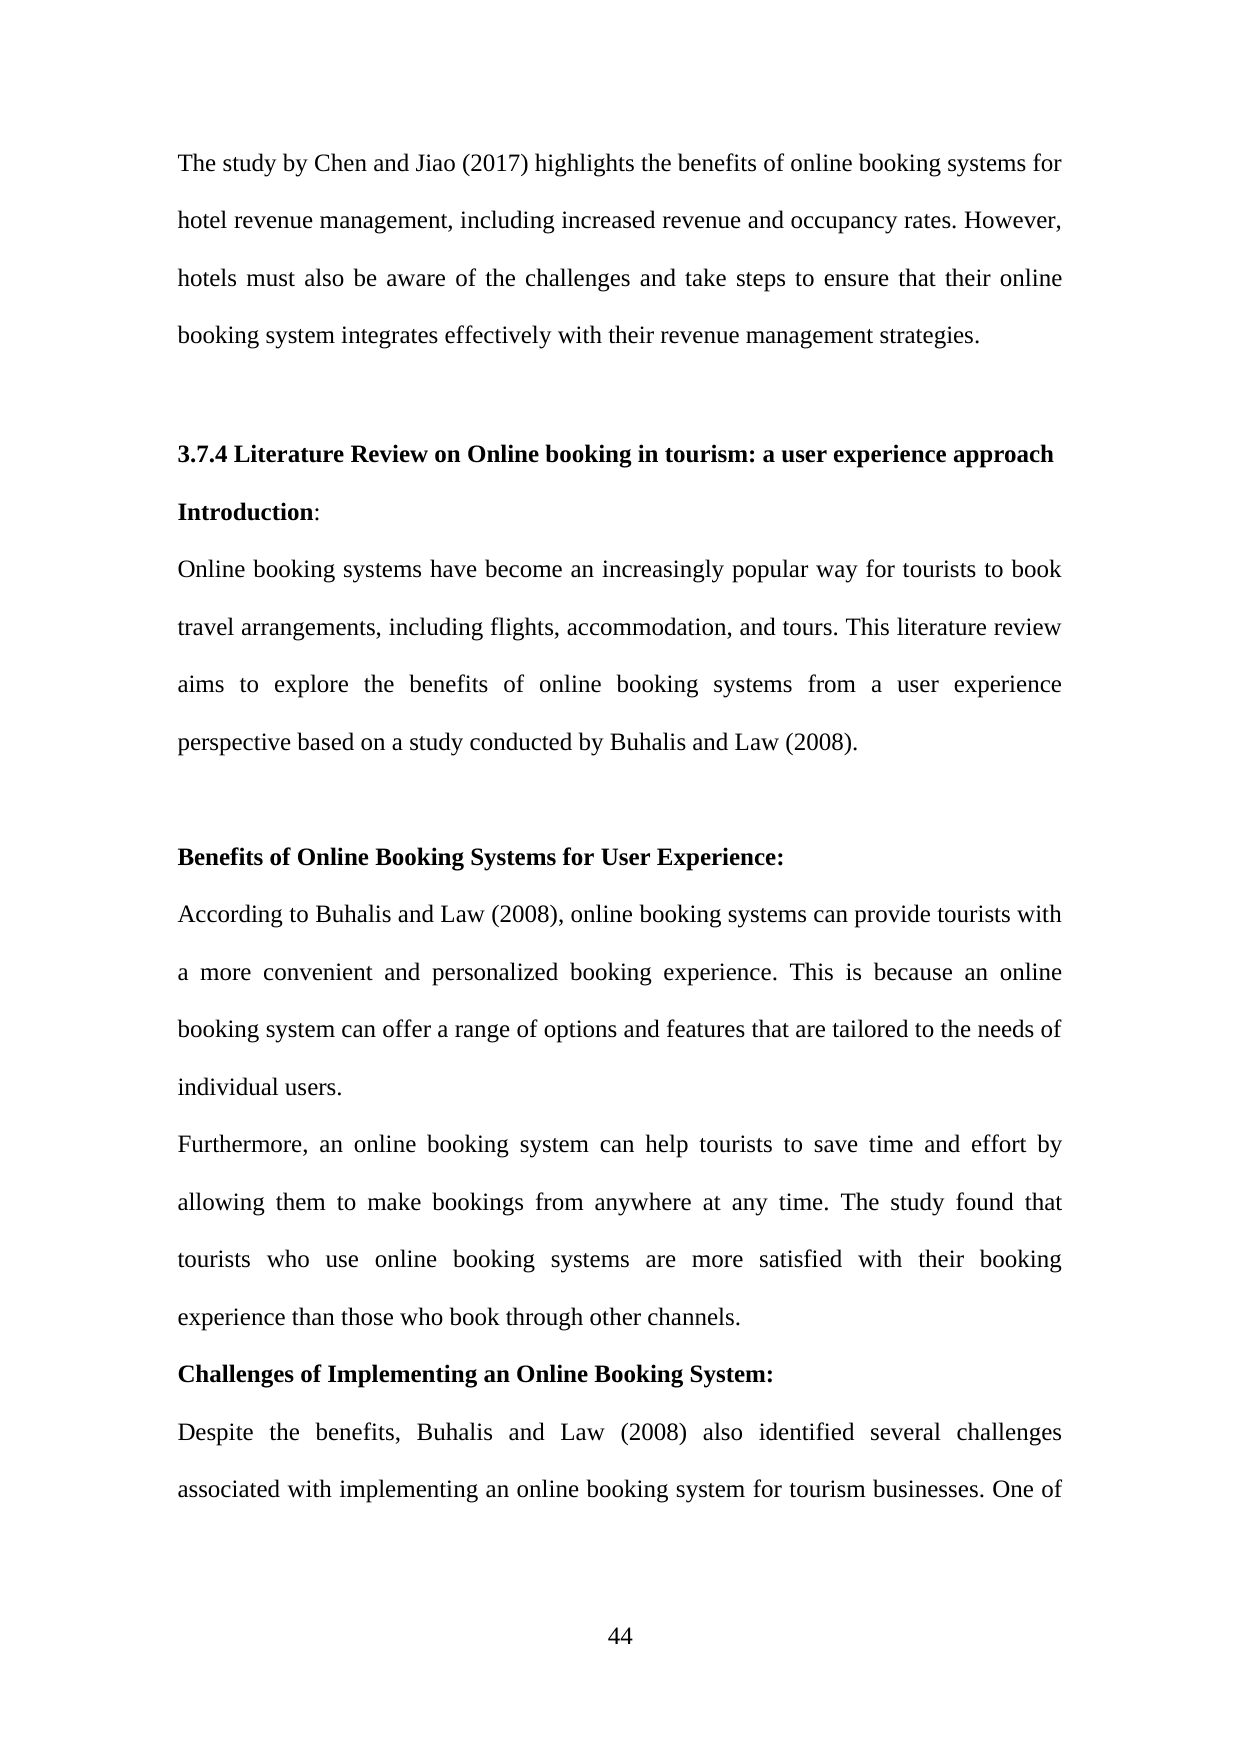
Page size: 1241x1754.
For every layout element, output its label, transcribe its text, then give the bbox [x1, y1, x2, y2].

text Benefits of Online Booking Systems for User Experience: [177, 842, 1063, 871]
text Online booking systems have become an increasingly popular way for tourists to book travel arrangements, including flights, accommodation, and tours. This literature review aims to explore the benefits of online booking systems from a user experience perspective based on a study conducted by Buhalis and Law (2008). [177, 554, 1063, 756]
text The study by Chen and Jiao (2017) highlights the benefits of online booking systems for hotel revenue management, including increased revenue and occupancy rates. However, hotels must also be aware of the challenges and take steps to ensure that their online booking system integrates effectively with their revenue management strategies. [177, 148, 1063, 349]
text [177, 1417, 1063, 1503]
subtitle 3.7.4 Literature Review on Online booking in tourism: a user experience approach [177, 439, 1063, 468]
text Furthermore, an online booking system can help tourists to save time and effort by allowing them to make bookings from anywhere at any time. The study found that tourists who use online booking systems are more satisfied with their booking experience than those who book through other channels. [177, 1129, 1063, 1331]
text Introduction: [177, 497, 1063, 526]
text According to Buhalis and Law (2008), online booking systems can provide tourists with a more convenient and personalized booking experience. This is because an online booking system can offer a range of options and features that are tailored to the needs of individual users. [177, 899, 1063, 1101]
text Challenges of Implementing an Online Booking System: [177, 1359, 1063, 1388]
